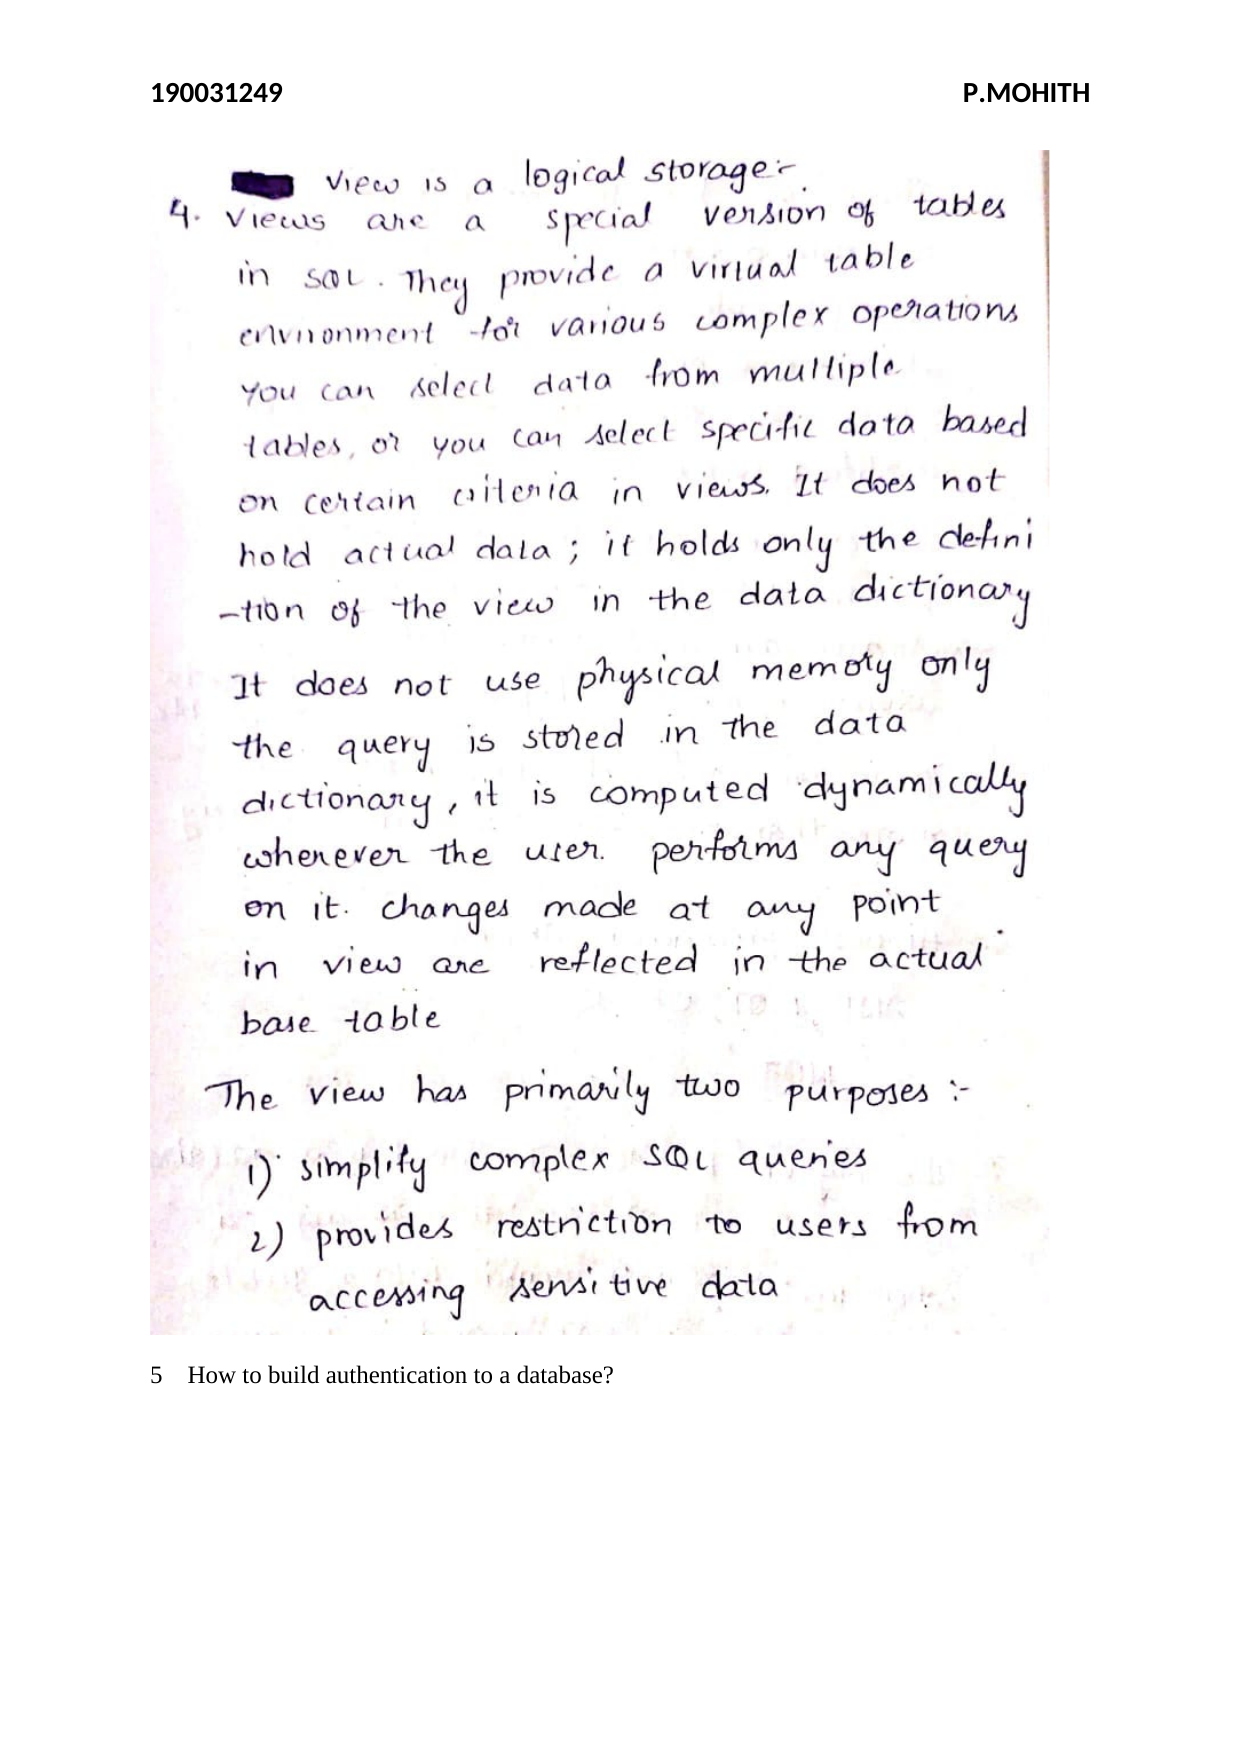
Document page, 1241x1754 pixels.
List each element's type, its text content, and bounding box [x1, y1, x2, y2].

list How to build authentication to a database? [150, 1360, 1090, 1389]
picture [150, 150, 1050, 1335]
